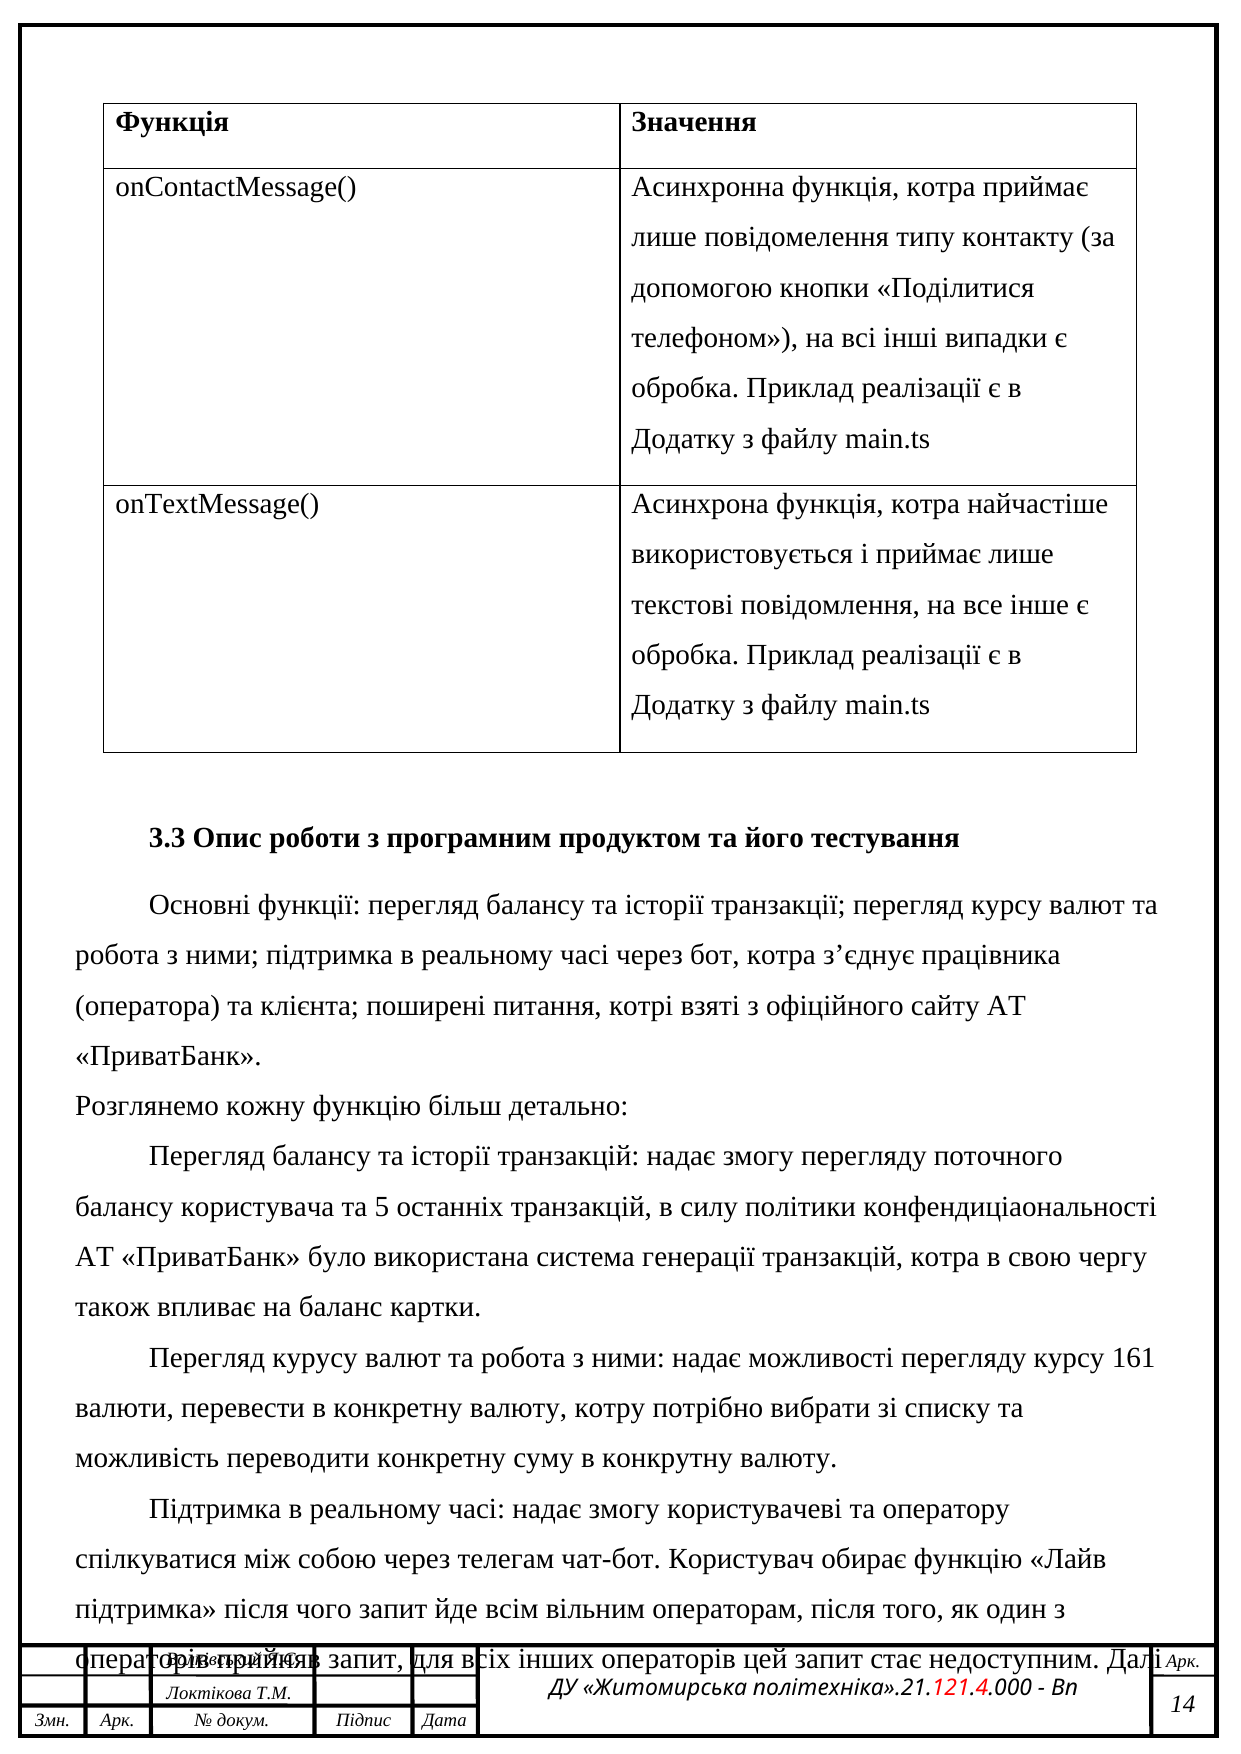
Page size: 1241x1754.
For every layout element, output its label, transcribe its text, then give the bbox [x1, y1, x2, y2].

table_cell Асинхронна функція, котра приймає лише повідомелення типу контакту (за допомогою кнопки «Поділитися телефоном»), на всі інші випадки є обробка. Приклад реалізації є в Додатку з файлу main.ts [621, 169, 1136, 485]
table_header Значення [621, 104, 1136, 168]
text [75, 1541, 1165, 1675]
table_cell Асинхрона функція, котра найчастіше використовується і приймає лише текстові повідомлення, на все інше є обробка. Приклад реалізації є в Додатку з файлу main.ts [621, 486, 1136, 752]
text Розглянемо кожну функцію більш детально: [75, 1088, 1165, 1122]
table_cell onTextMessage() [104, 486, 619, 752]
text Перегляд балансу та історії транзакцій: надає змогу перегляду поточного балансу користувача та 5 останніх транзакцій, в силу політики конфендиціаональності АТ «ПриватБанк» було використана система генерації транзакцій, котра в свою чергу також впливає на баланс картки. [75, 1138, 1165, 1323]
text Перегляд курусу валют та робота з ними: надає можливості перегляду курсу 161 валюти, перевести в конкретну валюту, котру потрібно вибрати зі списку та можливість переводити конкретну суму в конкрутну валюту. [75, 1340, 1165, 1474]
table_header Функція [104, 104, 619, 168]
text Підтримка в реальному часі: надає змогу користувачеві та оператору [75, 1491, 1165, 1524]
table_cell onContactMessage() [104, 169, 619, 485]
text 3.3 Опис роботи з програмним продуктом та його тестування [75, 820, 1165, 853]
text Основні функції: перегляд балансу та історії транзакції; перегляд курсу валют та робота з ними; підтримка в реальному часі через бот, котра з’єднує працівника (оператора) та клієнта; поширені питання, котрі взяті з офіційного сайту АТ «ПриватБанк». [75, 887, 1165, 1071]
